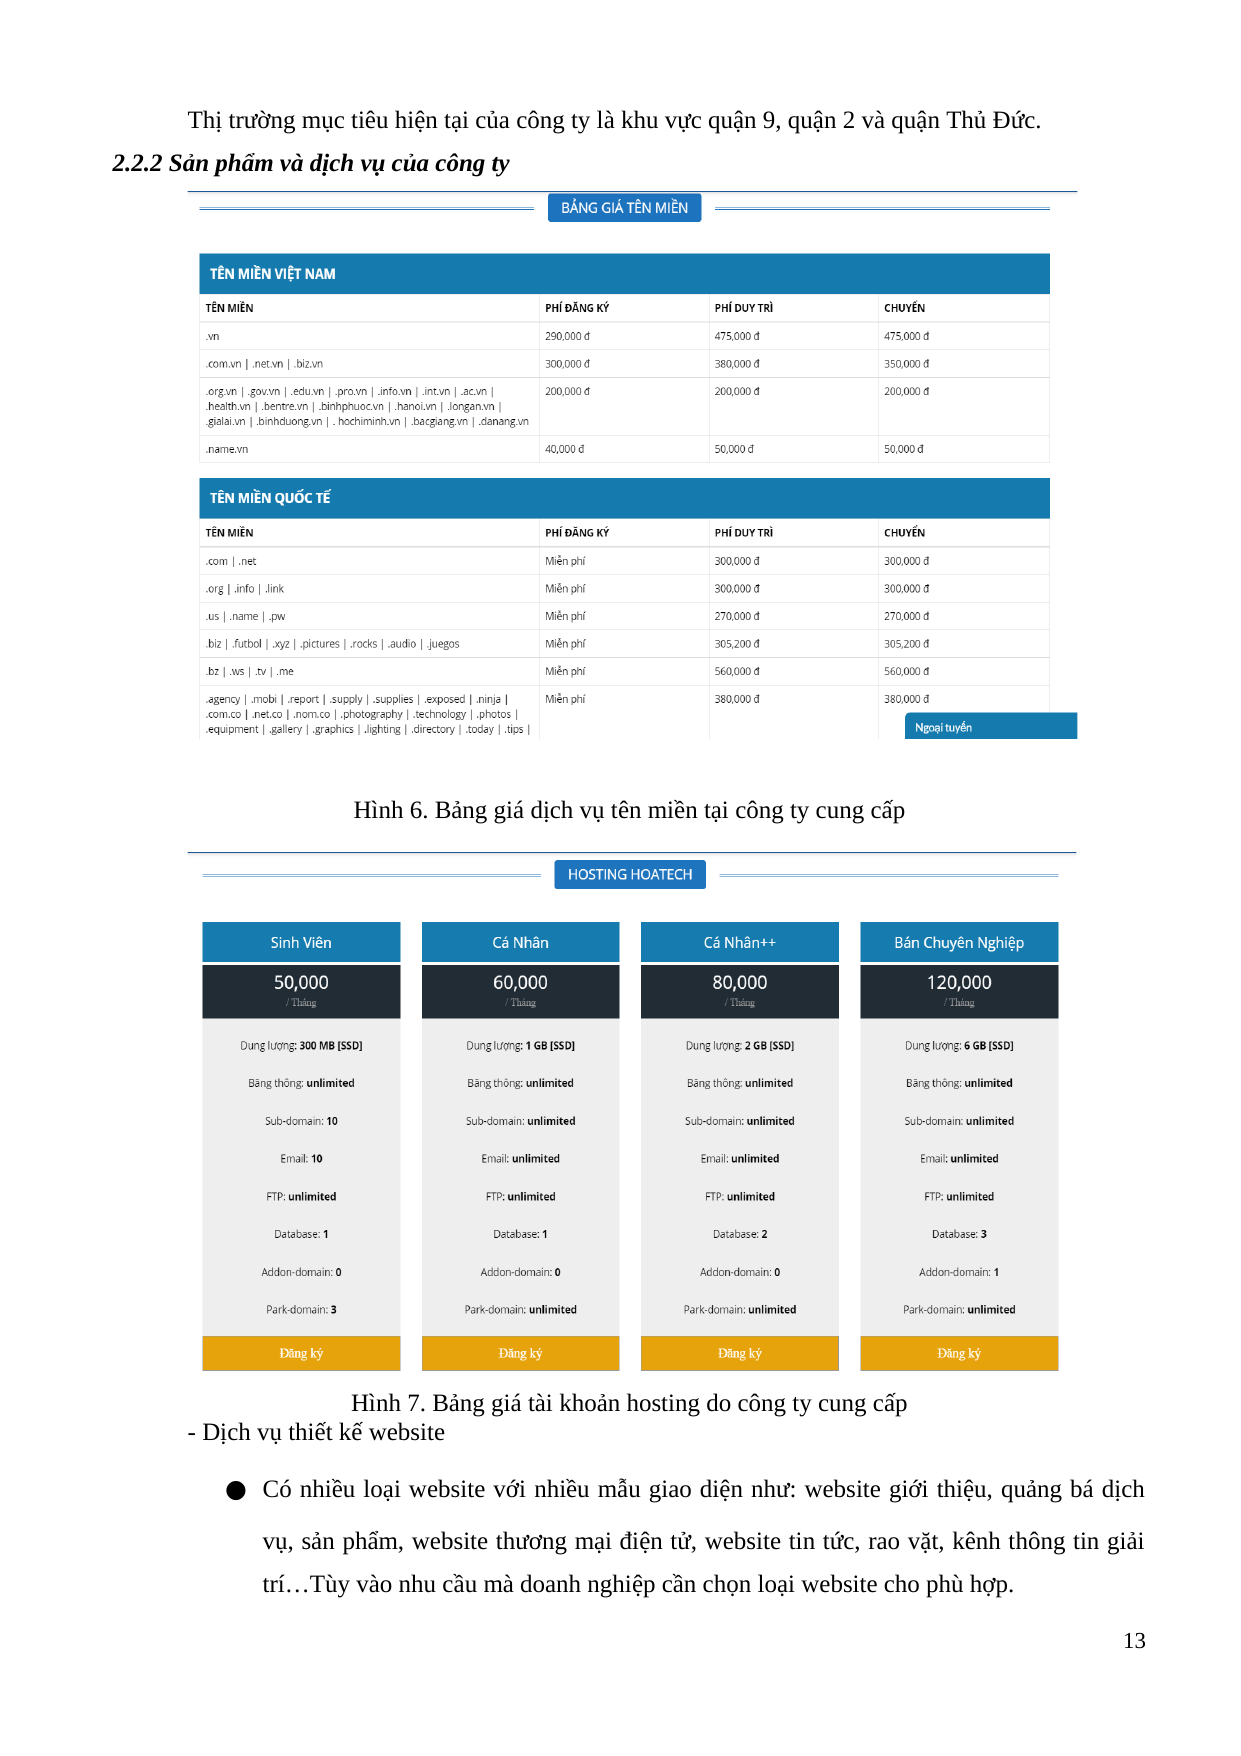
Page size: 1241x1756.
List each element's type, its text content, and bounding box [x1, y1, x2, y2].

text - Dịch vụ thiết kế website [112, 1417, 1146, 1446]
text 2.2.2 Sản phẩm và dịch vụ của công ty [112, 148, 1146, 177]
text Thị trường mục tiêu hiện tại của công ty là khu vực quận 9, quận 2 và quận Thủ Đức. [112, 105, 1146, 134]
picture [187, 191, 1078, 739]
list Có nhiều loại website với nhiều mẫu giao diện như: website giới thiệu, quảng bá dịch vụ, sản phẩm, website thương mại điện tử, website tin tức, rao vặt, kênh thông tin giải trí…Tùy vào nhu cầu mà doanh nghiệp cần chọn loại website cho phù hợp. [225, 1460, 1146, 1598]
picture [187, 852, 1077, 1376]
text Hình 6. Bảng giá dịch vụ tên miền tại công ty cung cấp [112, 795, 1146, 823]
text Hình 7. Bảng giá tài khoản hosting do công ty cung cấp [112, 1388, 1146, 1417]
